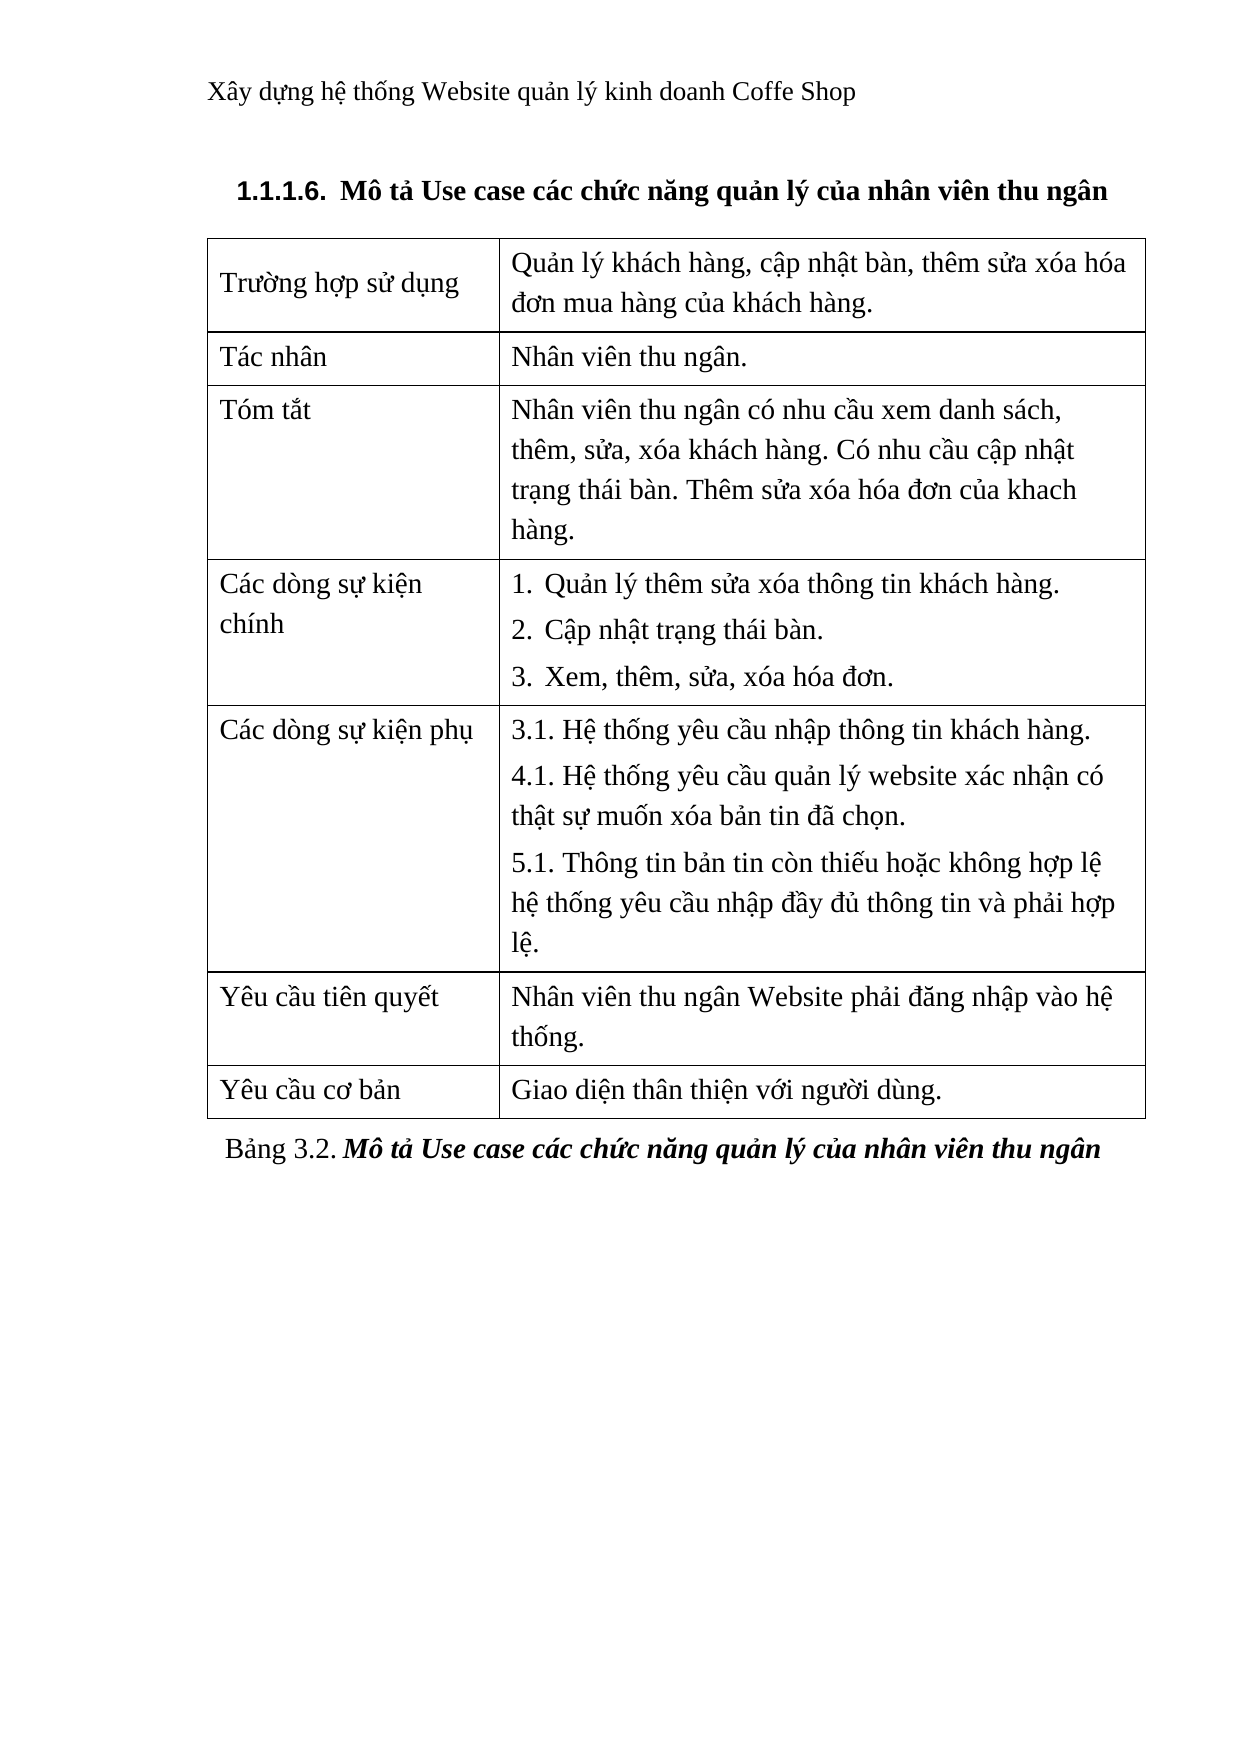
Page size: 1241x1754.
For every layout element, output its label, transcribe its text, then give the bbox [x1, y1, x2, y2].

table_cell Tóm tắt [208, 386, 499, 558]
table_cell Tác nhân [208, 333, 499, 384]
table_cell Yêu cầu tiên quyết [208, 973, 499, 1065]
list Mô tả Use case các chức năng quản lý của nhân viên thu ngân [236, 173, 1122, 206]
table_cell Yêu cầu cơ bản [208, 1066, 499, 1118]
table_cell Các dòng sự kiện chính [208, 560, 499, 704]
list Mô tả Use case các chức năng quản lý của nhân viên thu ngân [207, 1132, 1122, 1165]
table_cell Các dòng sự kiện phụ [208, 706, 499, 971]
table_cell Nhân viên thu ngân có nhu cầu xem danh sách, thêm, sửa, xóa khách hàng. Có nhu cầu cập nhật trạng thái bàn. Thêm sửa xóa hóa đơn của khach hàng. [500, 386, 1145, 558]
table_header Quản lý khách hàng, cập nhật bàn, thêm sửa xóa hóa đơn mua hàng của khách hàng. [500, 239, 1145, 331]
table_cell Nhân viên thu ngân Website phải đăng nhập vào hệ thống. [500, 973, 1145, 1065]
table_cell Giao diện thân thiện với người dùng. [500, 1066, 1145, 1118]
table_header Trường hợp sử dụng [208, 239, 499, 331]
table_cell 3.1. Hệ thống yêu cầu nhập thông tin khách hàng. 4.1. Hệ thống yêu cầu quản lý website xác nhận có thật sự muốn xóa bản tin đã chọn. 5.1. Thông tin bản tin còn thiếu hoặc không hợp lệ hệ thống yêu cầu nhập đầy đủ thông tin và phải hợp lệ. [500, 706, 1145, 971]
table_cell Quản lý thêm sửa xóa thông tin khách hàng. Cập nhật trạng thái bàn. Xem, thêm, sửa, xóa hóa đơn. [500, 560, 1145, 704]
table_cell Nhân viên thu ngân. [500, 333, 1145, 384]
